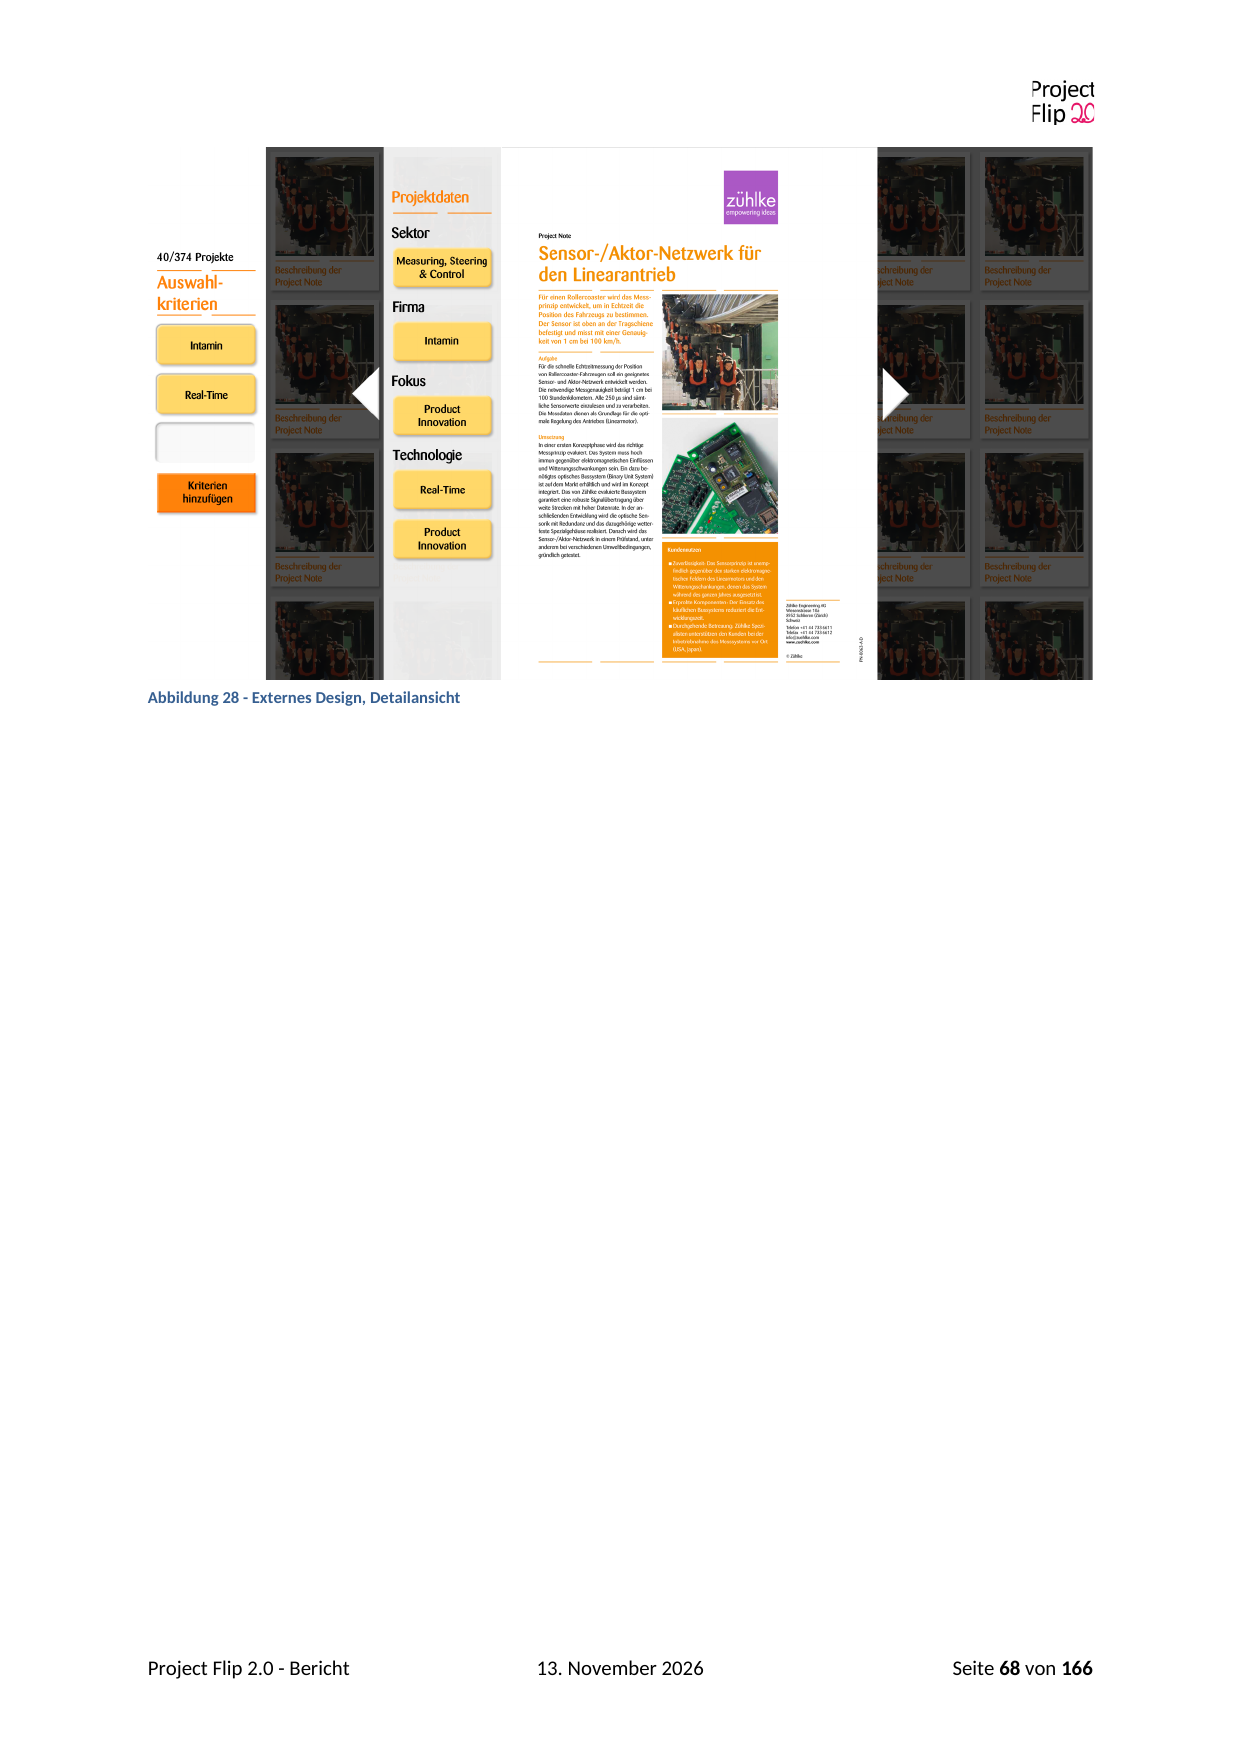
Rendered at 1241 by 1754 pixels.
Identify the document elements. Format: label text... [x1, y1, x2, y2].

picture [1081, 79, 1097, 124]
picture [147, 147, 1093, 680]
